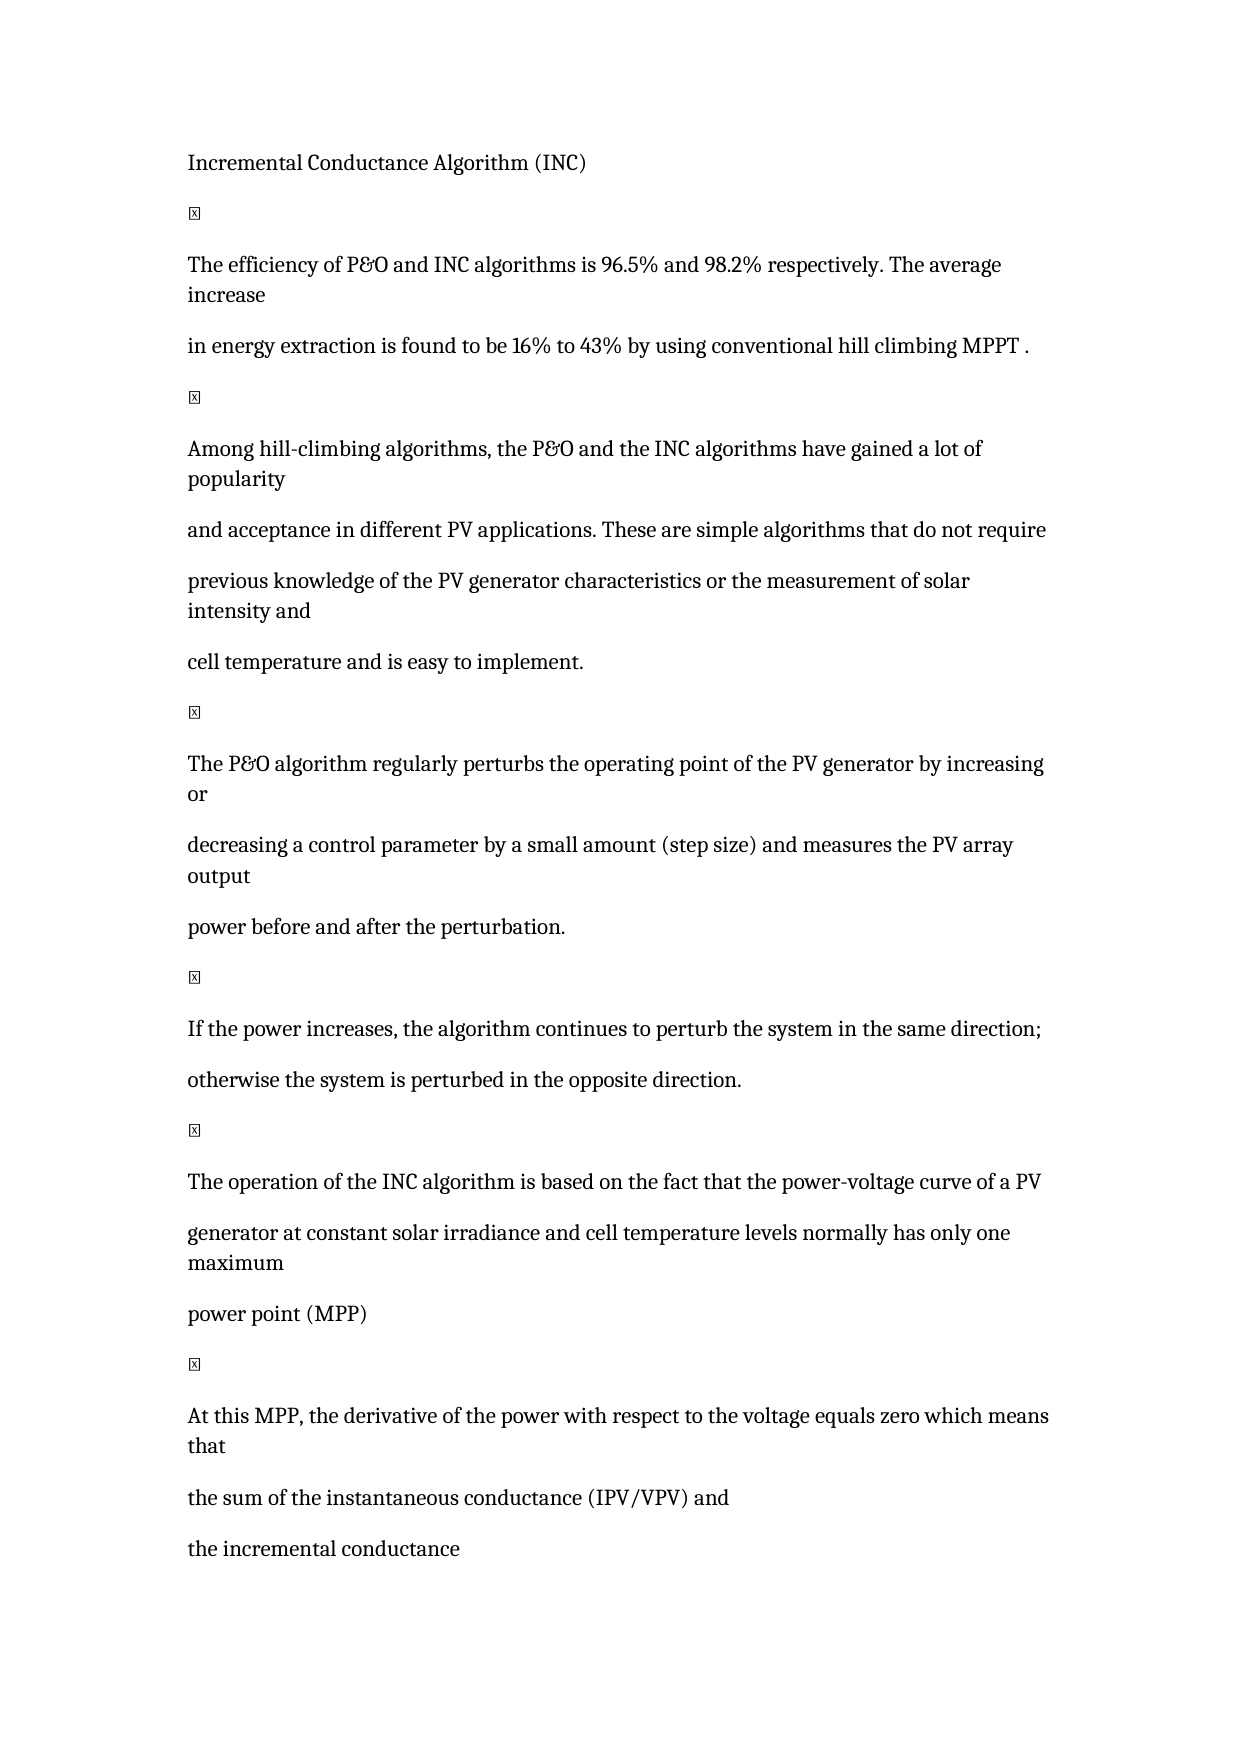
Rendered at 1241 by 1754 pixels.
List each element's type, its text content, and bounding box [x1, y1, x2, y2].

text At this MPP, the derivative of the power with respect to the voltage equals zero which means that [187, 1403, 1053, 1460]
text otherwise the system is perturbed in the opposite direction. [187, 1067, 1053, 1093]
text  [187, 201, 1053, 227]
text Among hill-climbing algorithms, the P&O and the INC algorithms have gained a lot of popularity [187, 435, 1053, 492]
text  [187, 1352, 1053, 1378]
text cell temperature and is easy to implement. [187, 649, 1053, 675]
text previous knowledge of the PV generator characteristics or the measurement of solar intensity and [187, 568, 1053, 624]
text Incremental Conductance Algorithm (INC) [187, 150, 1053, 176]
text decreasing a control parameter by a small amount (step size) and measures the PV array output [187, 832, 1053, 889]
text The P&O algorithm regularly perturbs the operating point of the PV generator by increasing or [187, 751, 1053, 808]
text The efficiency of P&O and INC algorithms is 96.5% and 98.2% respectively. The average increase [187, 252, 1053, 309]
text power point (MPP) [187, 1301, 1053, 1327]
text  [187, 384, 1053, 411]
text and acceptance in different PV applications. These are simple algorithms that do not require [187, 517, 1053, 543]
text  [187, 700, 1053, 726]
text power before and after the perturbation. [187, 913, 1053, 940]
text If the power increases, the algorithm continues to perturb the system in the same direction; [187, 1016, 1053, 1042]
text The operation of the INC algorithm is based on the fact that the power-voltage curve of a PV [187, 1169, 1053, 1195]
text  [187, 964, 1053, 991]
text the sum of the instantaneous conductance (IPV/VPV) and [187, 1484, 1053, 1511]
text  [187, 1118, 1053, 1144]
text the incremental conductance [187, 1535, 1053, 1562]
text in energy extraction is found to be 16% to 43% by using conventional hill climbing MPPT . [187, 333, 1053, 360]
text generator at constant solar irradiance and cell temperature levels normally has only one maximum [187, 1220, 1053, 1276]
